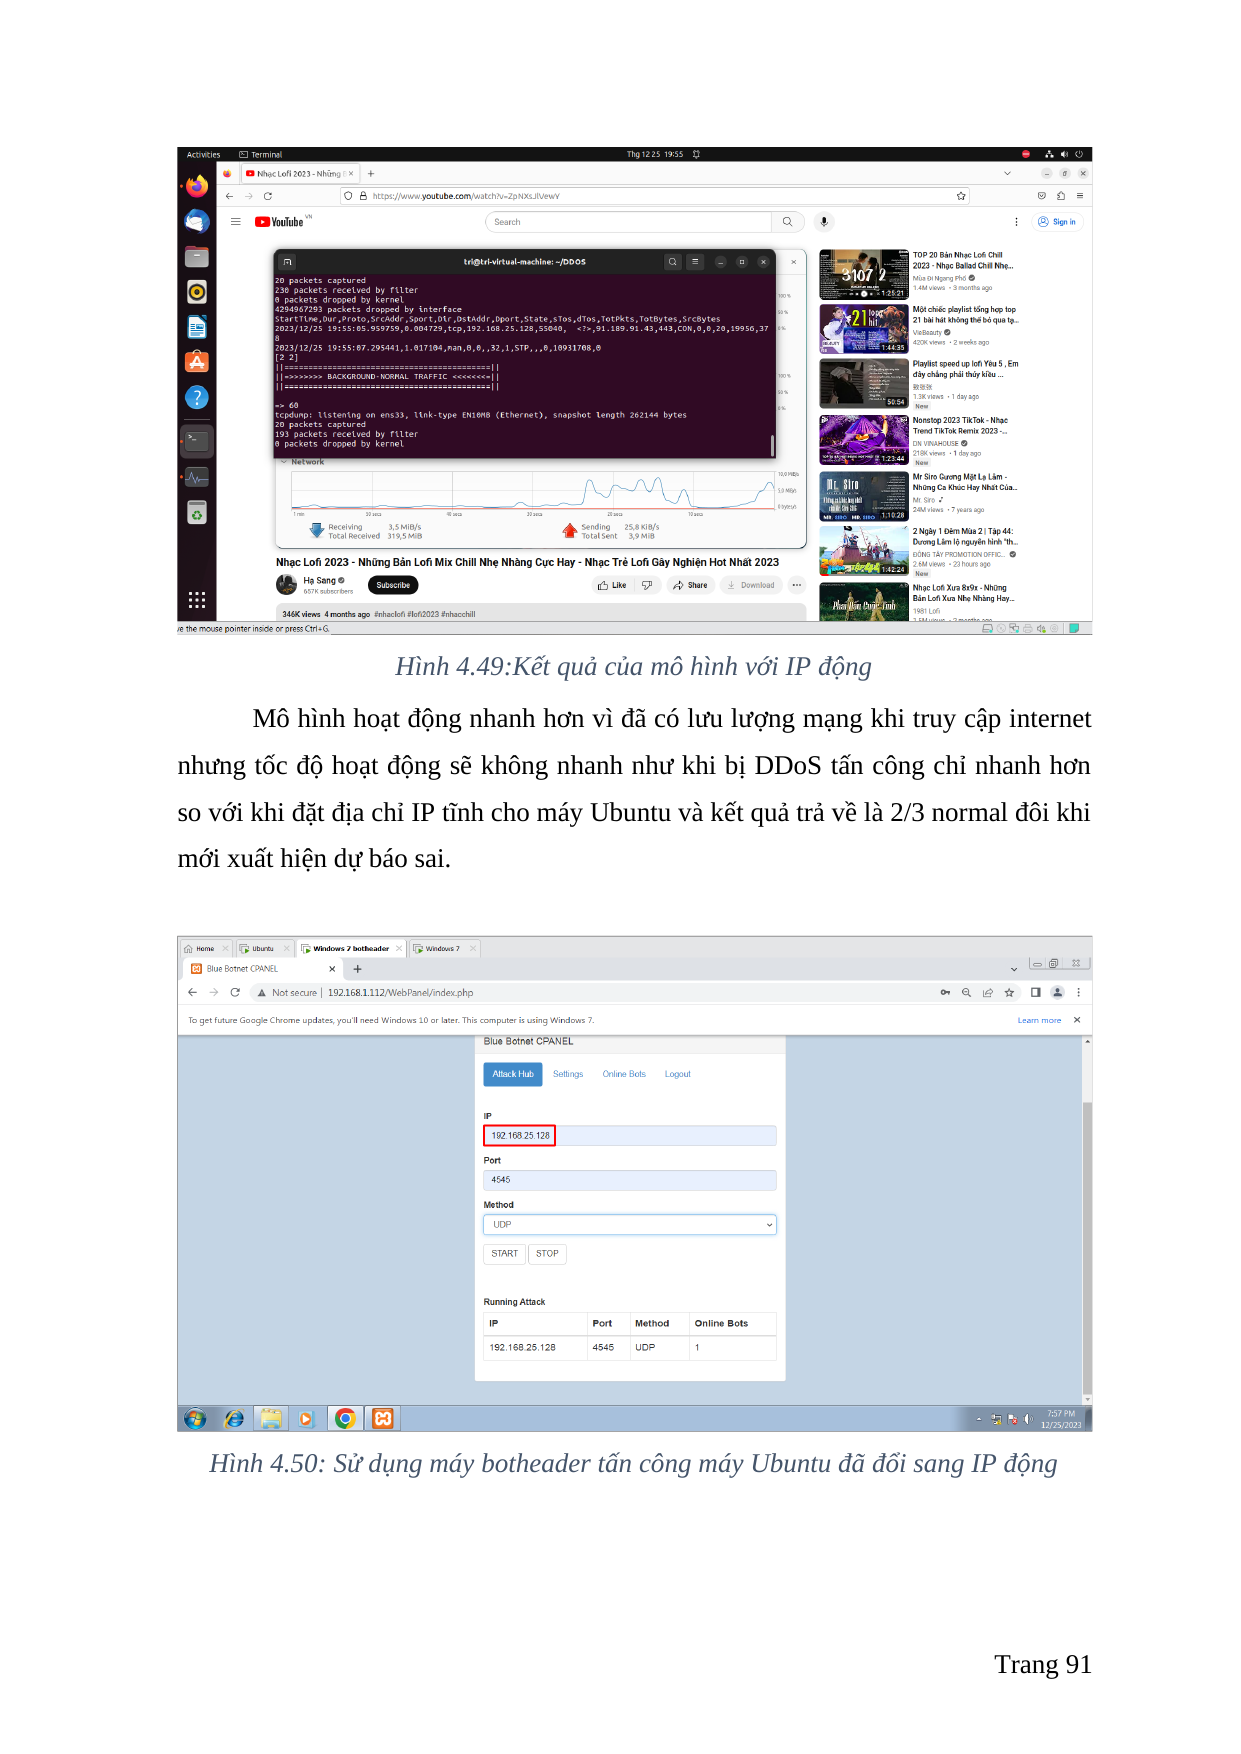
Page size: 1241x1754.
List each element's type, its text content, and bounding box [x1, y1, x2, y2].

text Mô hình hoạt động nhanh hơn vì đã có lưu lượng mạng khi truy cập internet nhưng tốc độ hoạt động sẽ không nhanh như khi bị DDoS tấn công chỉ nhanh hơn so với khi đặt địa chỉ IP tĩnh cho máy Ubuntu và kết quả trả về là 2/3 normal đôi khi mới xuất hiện dự báo sai. [177, 702, 1092, 873]
picture [177, 147, 1093, 635]
picture [177, 935, 1093, 1432]
